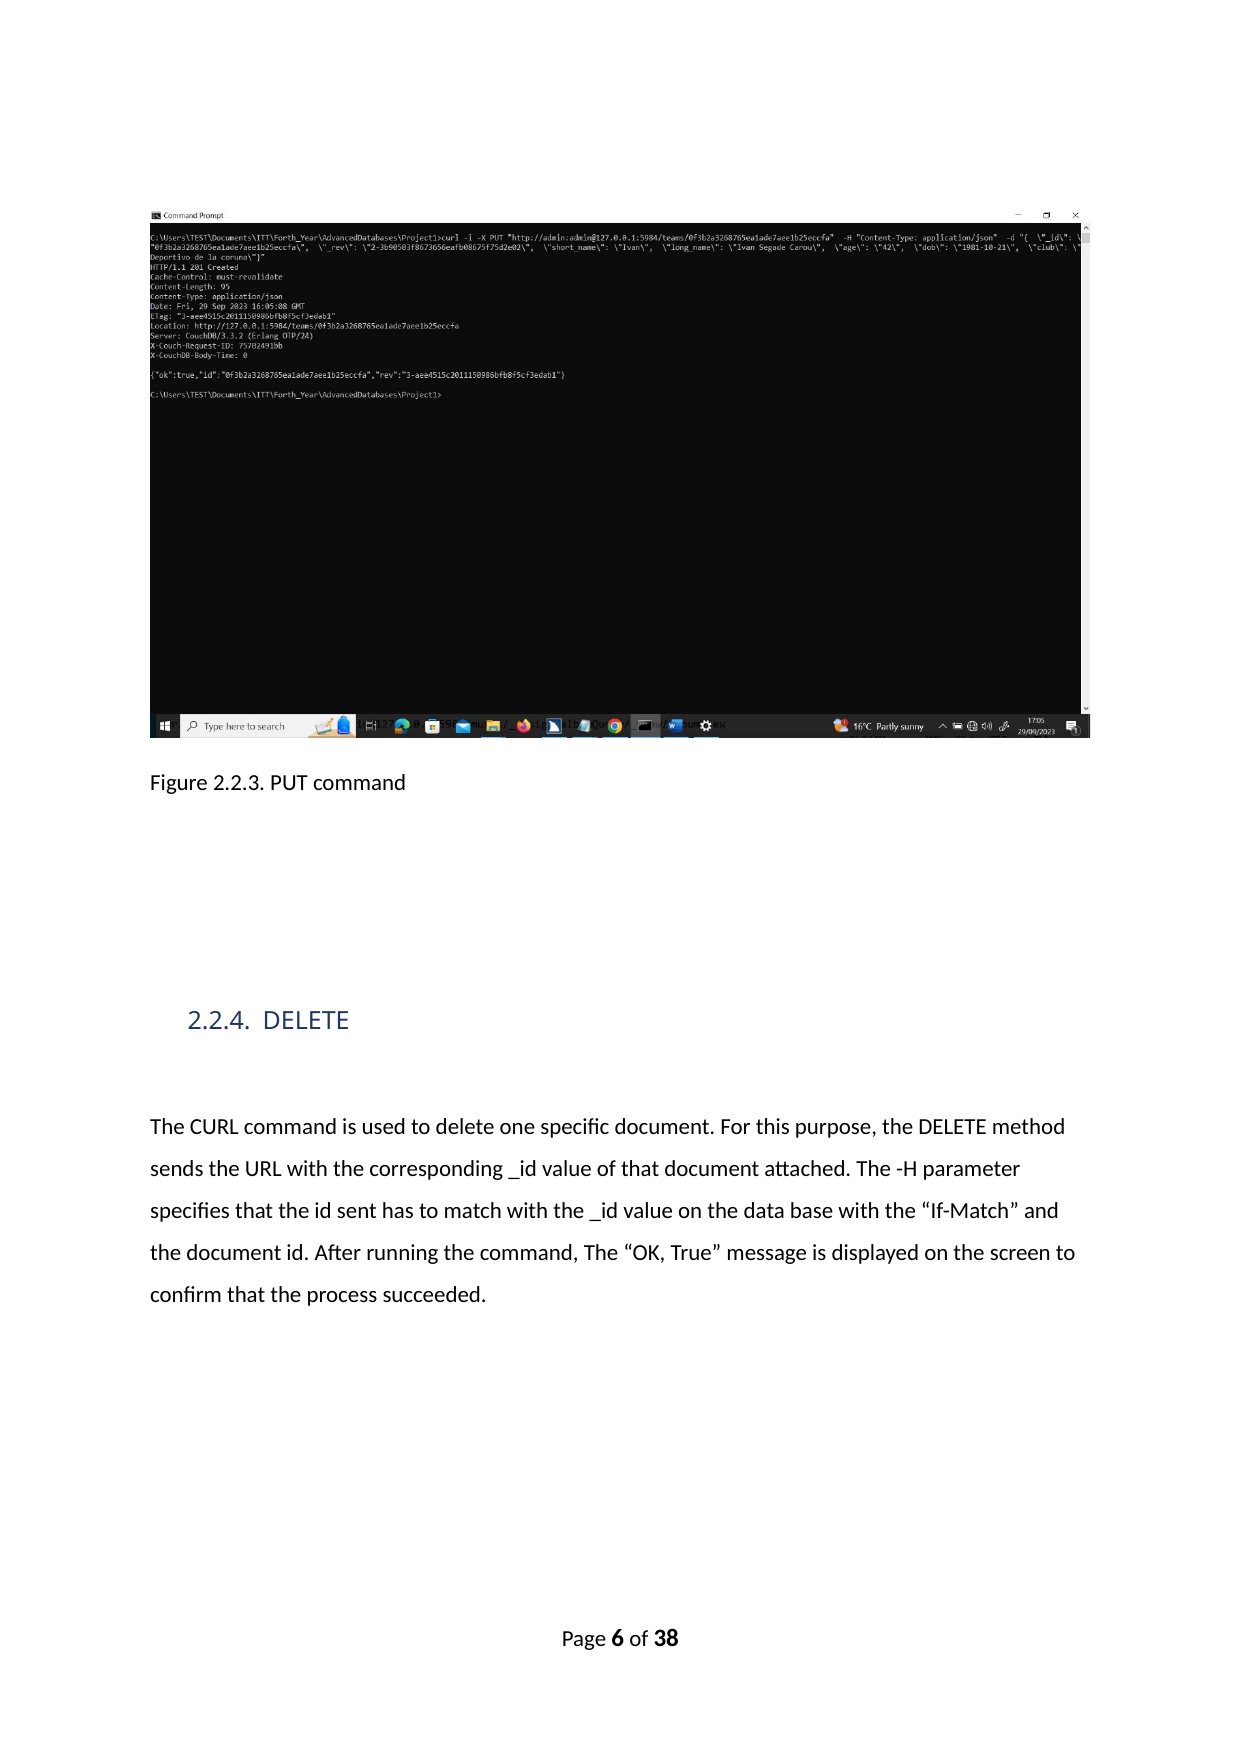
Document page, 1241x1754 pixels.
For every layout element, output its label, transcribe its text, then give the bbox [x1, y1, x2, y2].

subtitle DELETE [187, 1003, 1090, 1037]
text The CURL command is used to delete one specific document. For this purpose, the DELETE method sends the URL with the corresponding _id value of that document attached. The -H parameter specifies that the id sent has to match with the _id value on the data base with the “If-Match” and the document id. After running the command, The “OK, True” message is displayed on the screen to confirm that the process succeeded. [150, 1112, 1090, 1308]
text Figure 2.2.3. PUT command [150, 768, 1090, 796]
picture [150, 208, 1091, 738]
